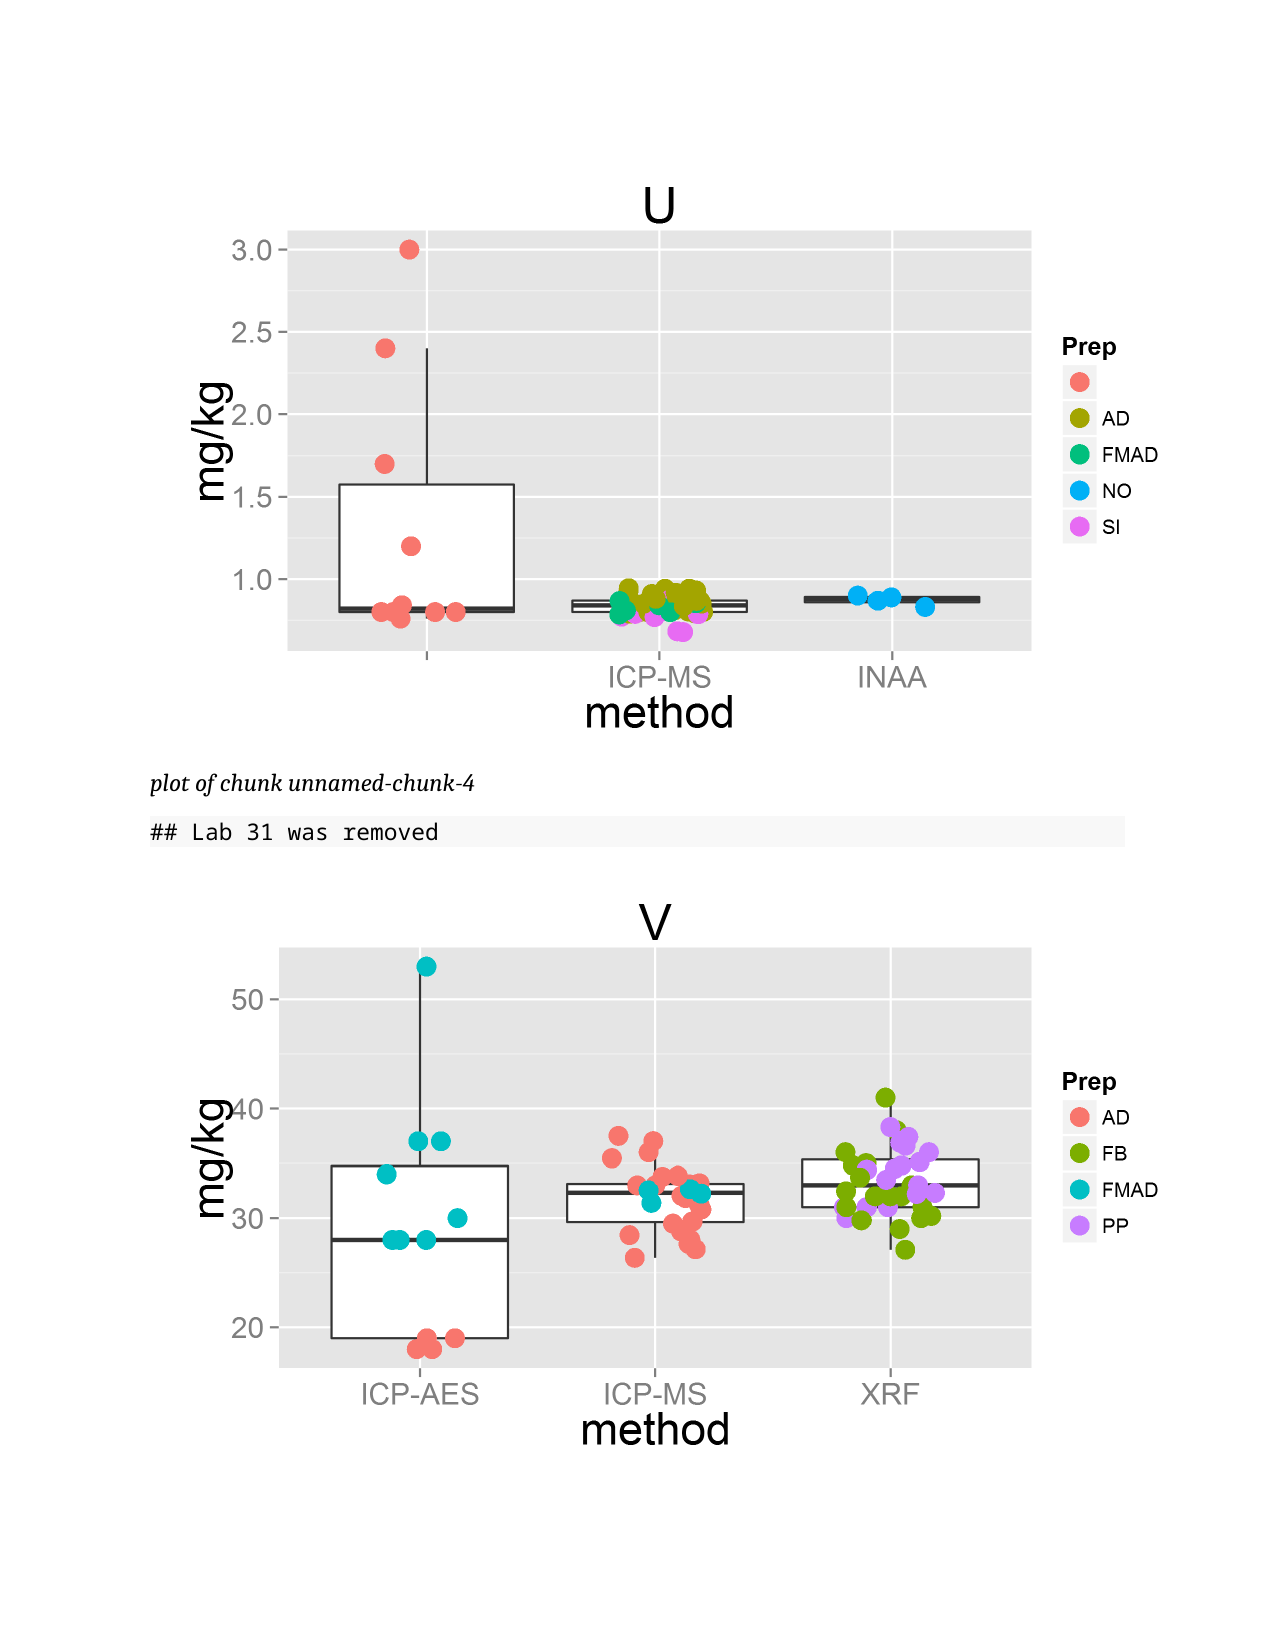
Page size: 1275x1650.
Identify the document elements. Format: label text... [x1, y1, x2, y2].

picture [168, 866, 1221, 1467]
text plot of chunk unnamed-chunk-4 [150, 769, 1125, 797]
text ## Lab 31 was removed [150, 816, 1125, 847]
picture [168, 150, 1221, 750]
